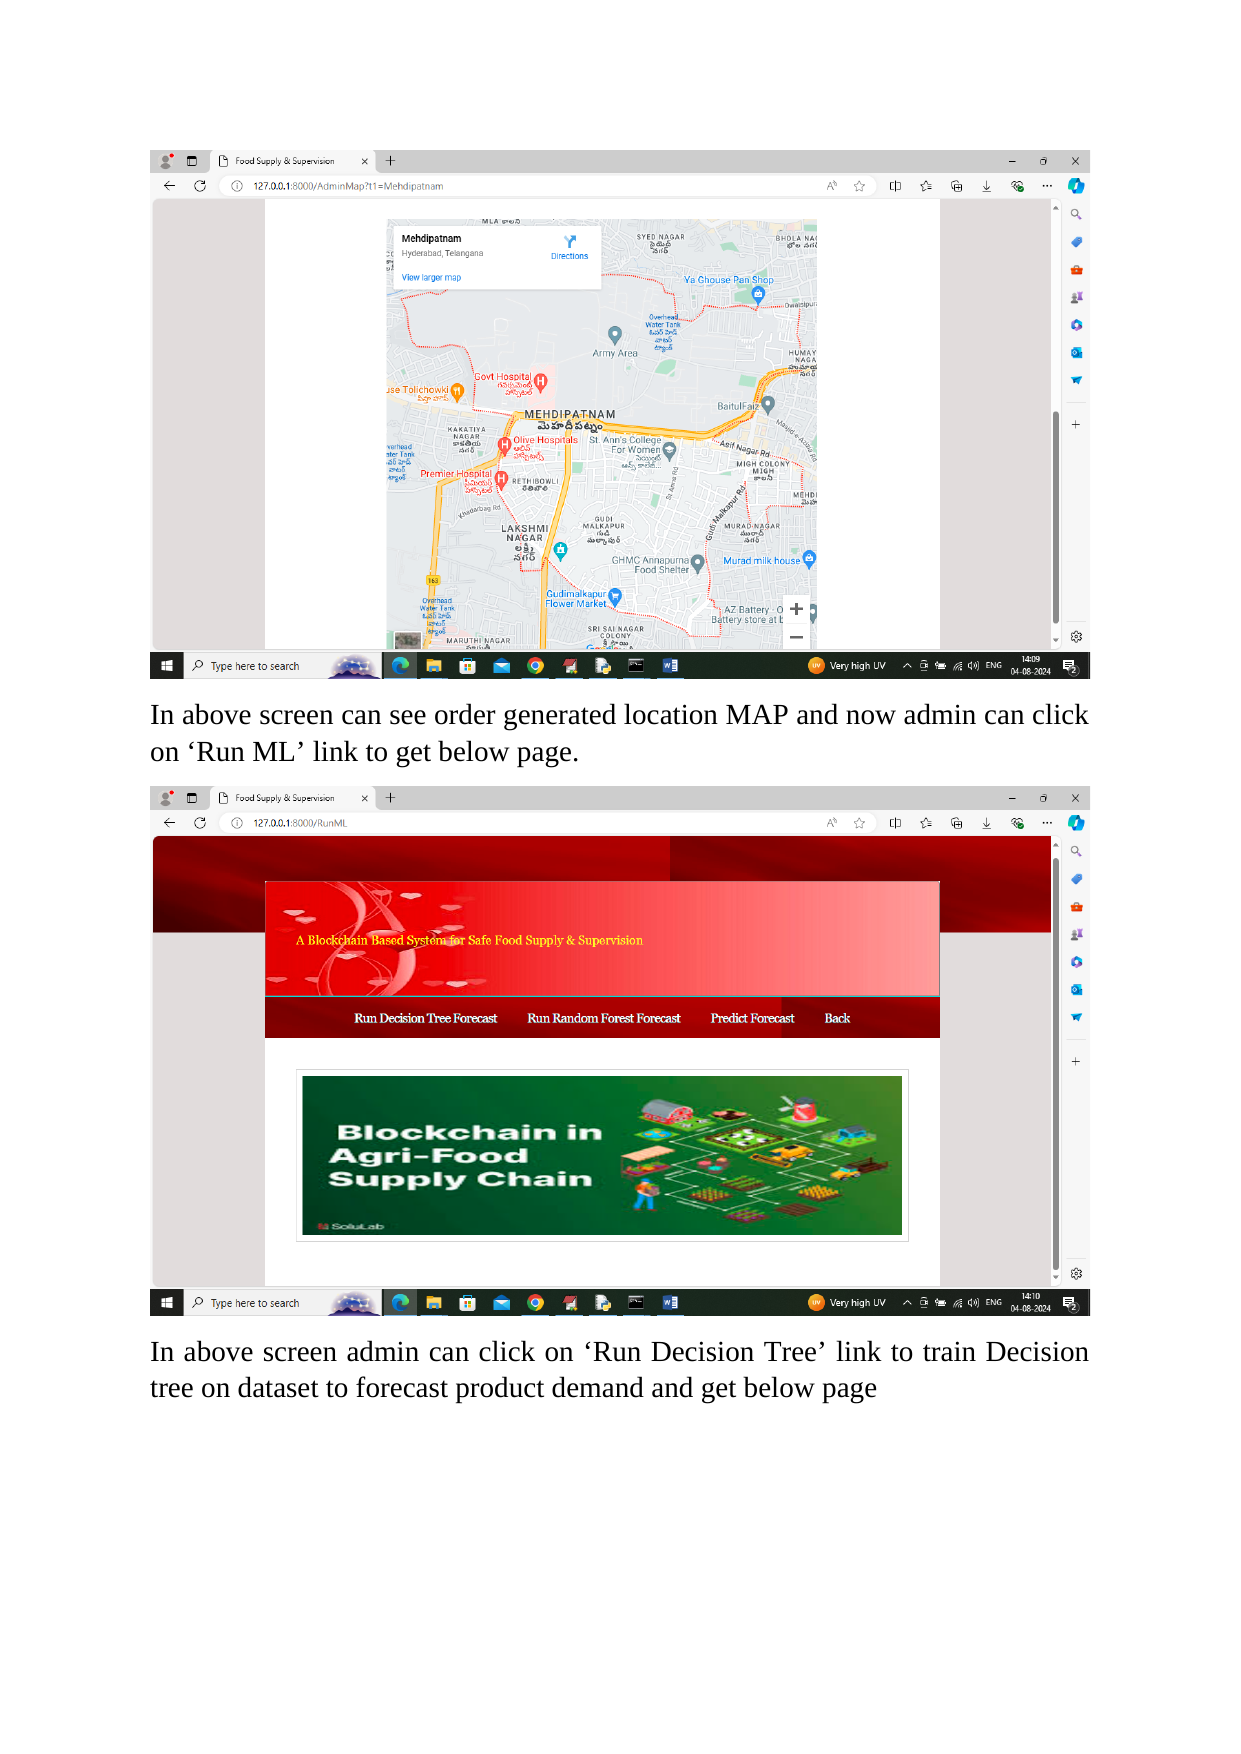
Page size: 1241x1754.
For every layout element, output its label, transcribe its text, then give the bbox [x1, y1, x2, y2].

picture [150, 150, 1091, 679]
text In above screen can see order generated location MAP and now admin can click on ‘Run ML’ link to get below page. [150, 697, 1090, 767]
picture [150, 786, 1091, 1316]
text In above screen admin can click on ‘Run Decision Tree’ link to train Decision tree on dataset to forecast product demand and get below page [150, 1334, 1090, 1404]
